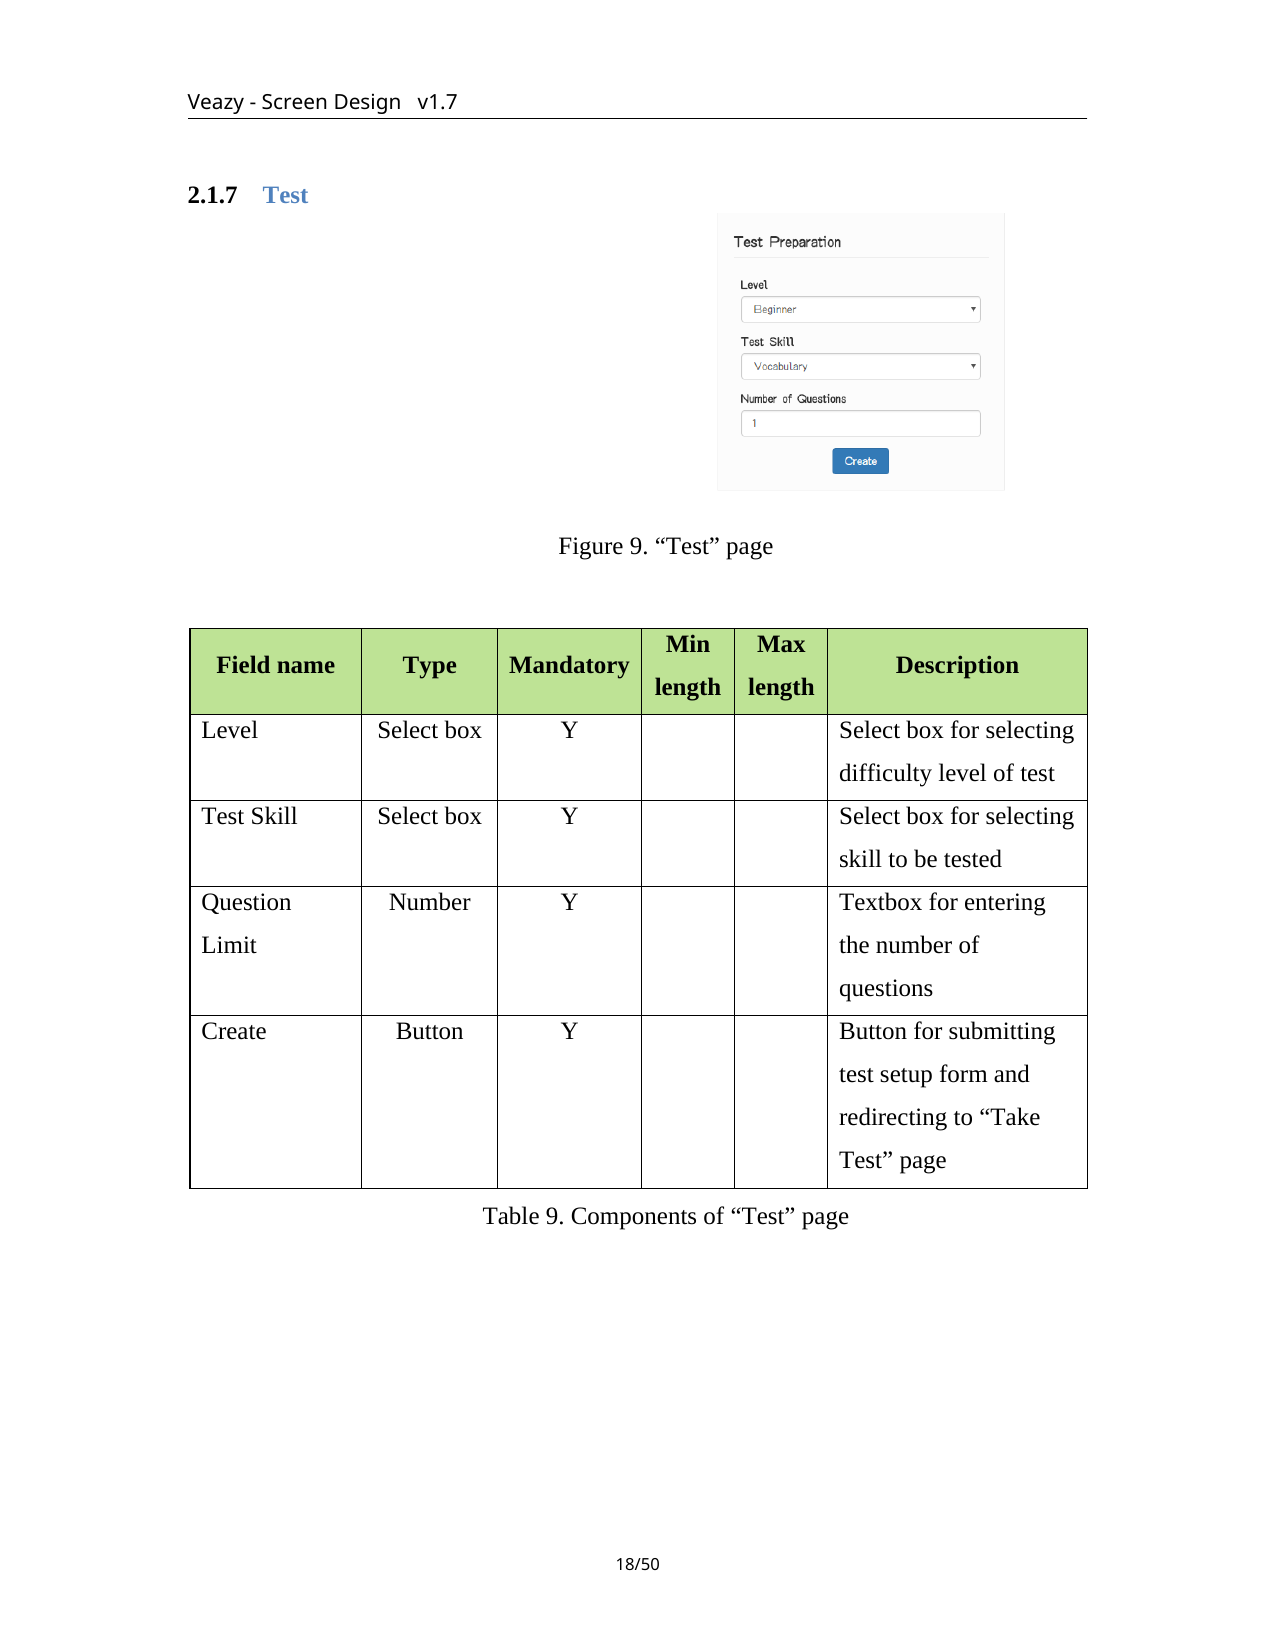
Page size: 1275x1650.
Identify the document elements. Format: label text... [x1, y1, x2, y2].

subtitle Test [187, 180, 1087, 209]
table_cell Select box for selecting skill to be tested [828, 801, 1087, 886]
table_cell [642, 1016, 734, 1187]
text Figure 9. “Test” page [244, 531, 1087, 559]
table_header Description [828, 629, 1087, 714]
table_header Field name [191, 629, 361, 714]
table_cell [735, 715, 827, 800]
table_cell Question Limit [191, 887, 361, 1015]
table_cell [735, 1016, 827, 1187]
table_header Min length [642, 629, 734, 714]
table_cell Y [498, 715, 641, 800]
table_cell Textbox for entering the number of questions [828, 887, 1087, 1015]
table_cell Test Skill [191, 801, 361, 886]
text Table 9. Components of “Test” page [244, 1201, 1087, 1230]
table_cell [735, 801, 827, 886]
table_header Mandatory [498, 629, 641, 714]
table_cell Button for submitting test setup form and redirecting to “Take Test” page [828, 1016, 1087, 1187]
table_cell Button [362, 1016, 497, 1187]
table_cell Select box for selecting difficulty level of test [828, 715, 1087, 800]
table_cell [642, 715, 734, 800]
picture [187, 213, 1088, 507]
table_cell Create [191, 1016, 361, 1187]
table_cell Select box [362, 715, 497, 800]
table_cell Y [498, 1016, 641, 1187]
table_cell Select box [362, 801, 497, 886]
table_header Type [362, 629, 497, 714]
table_cell [642, 801, 734, 886]
table_cell [735, 887, 827, 1015]
table_cell [642, 887, 734, 1015]
table_cell Y [498, 887, 641, 1015]
table_cell Number [362, 887, 497, 1015]
table_cell Y [498, 801, 641, 886]
table_header Max length [735, 629, 827, 714]
table_cell Level [191, 715, 361, 800]
